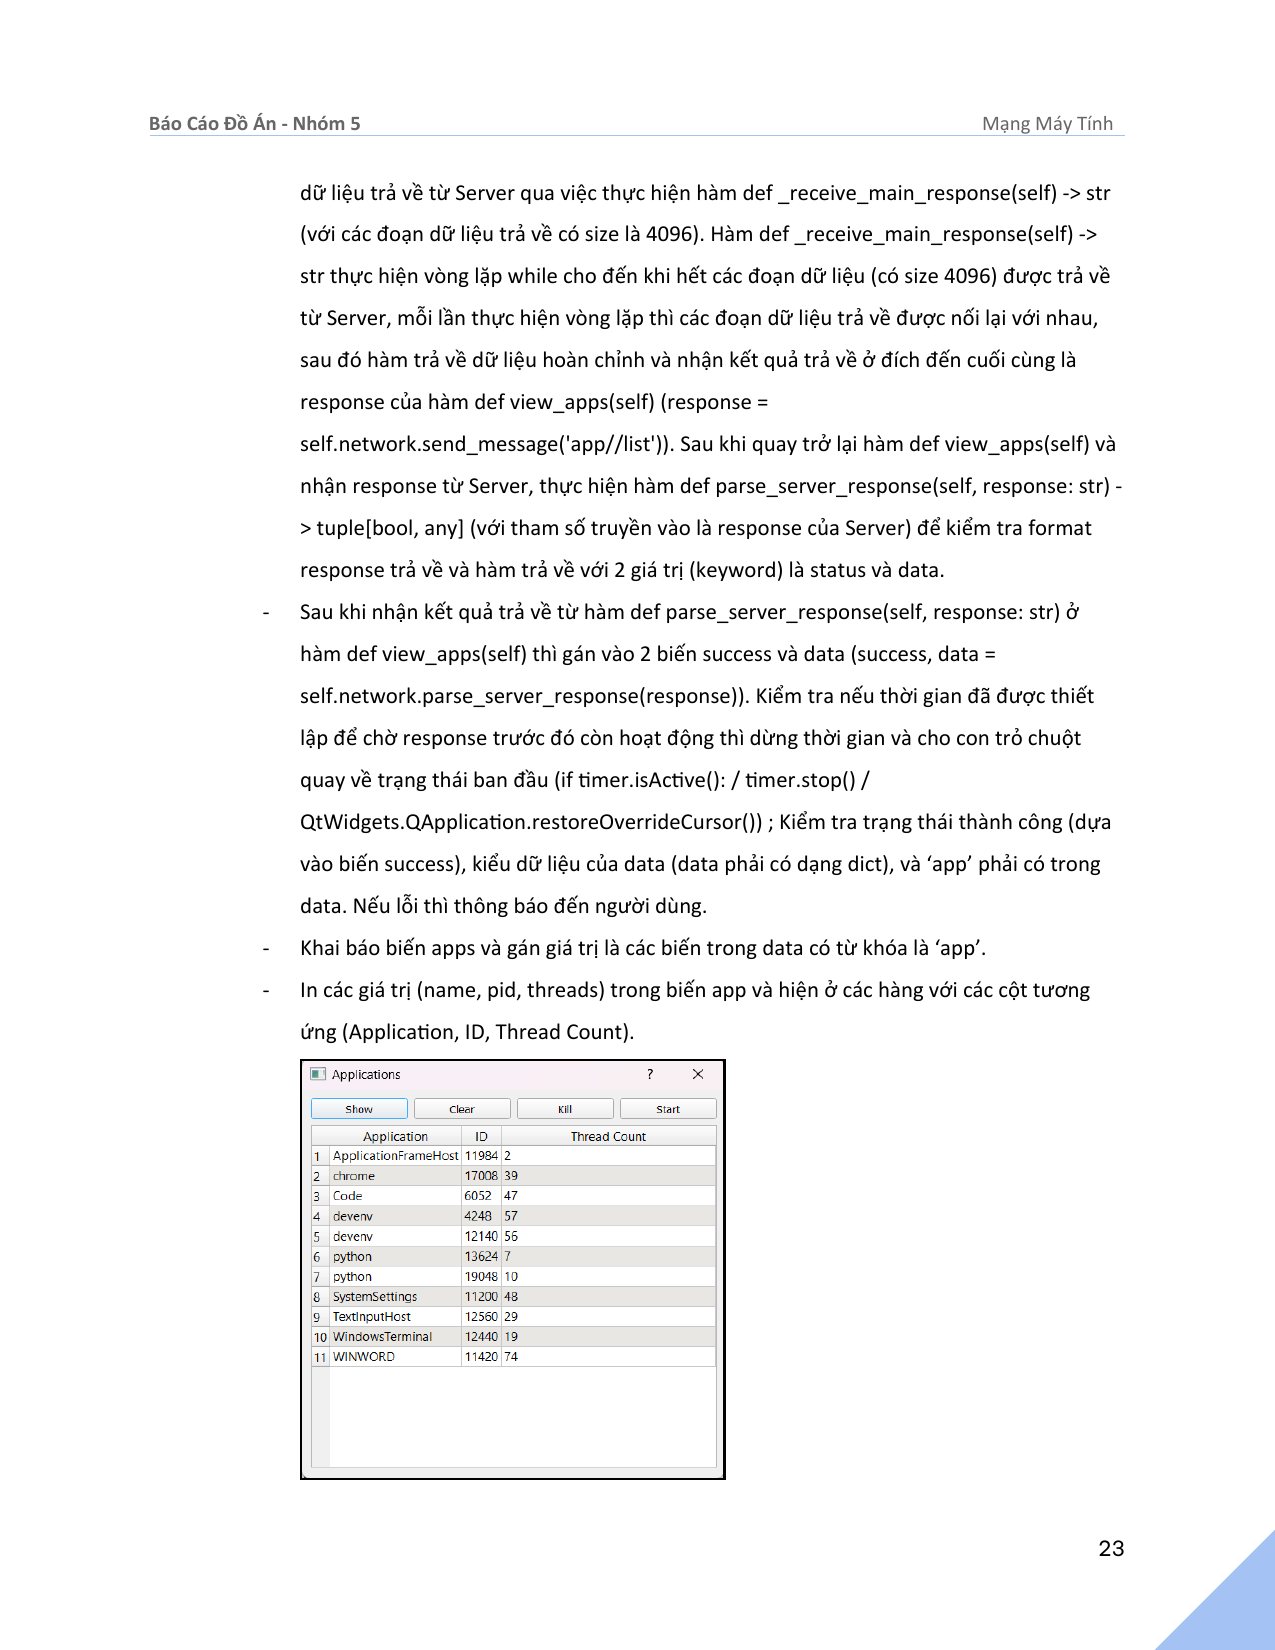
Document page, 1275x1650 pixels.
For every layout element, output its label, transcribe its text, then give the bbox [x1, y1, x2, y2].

picture [302, 1061, 723, 1478]
list Sau khi nhận kết quả trả về từ hàm def parse_server_response(self, response: str) ở hàm def view_apps(self) thì gán vào 2 biến success và data (success, data = self.network.parse_server_response(response)). Kiểm tra nếu thời gian đã được thiết lập để chờ response trước đó còn hoạt động thì dừng thời gian và cho con trỏ chuột quay về trạng thái ban đầu (if timer.isActive(): / timer.stop() / QtWidgets.QApplication.restoreOverrideCursor()) ; Kiểm tra trạng thái thành công (dựa vào biến success), kiểu dữ liệu của data (data phải có dạng dict), và ‘app’ phải có trong data. Nếu lỗi thì thông báo đến người dùng. [262, 597, 1125, 919]
list In các giá trị (name, pid, threads) trong biến app và hiện ở các hàng với các cột tương ứng (Application, ID, Thread Count). [262, 975, 1125, 1045]
list Khai báo biến apps và gán giá trị là các biến trong data có từ khóa là ‘app’. [262, 933, 1125, 961]
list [262, 178, 1125, 583]
